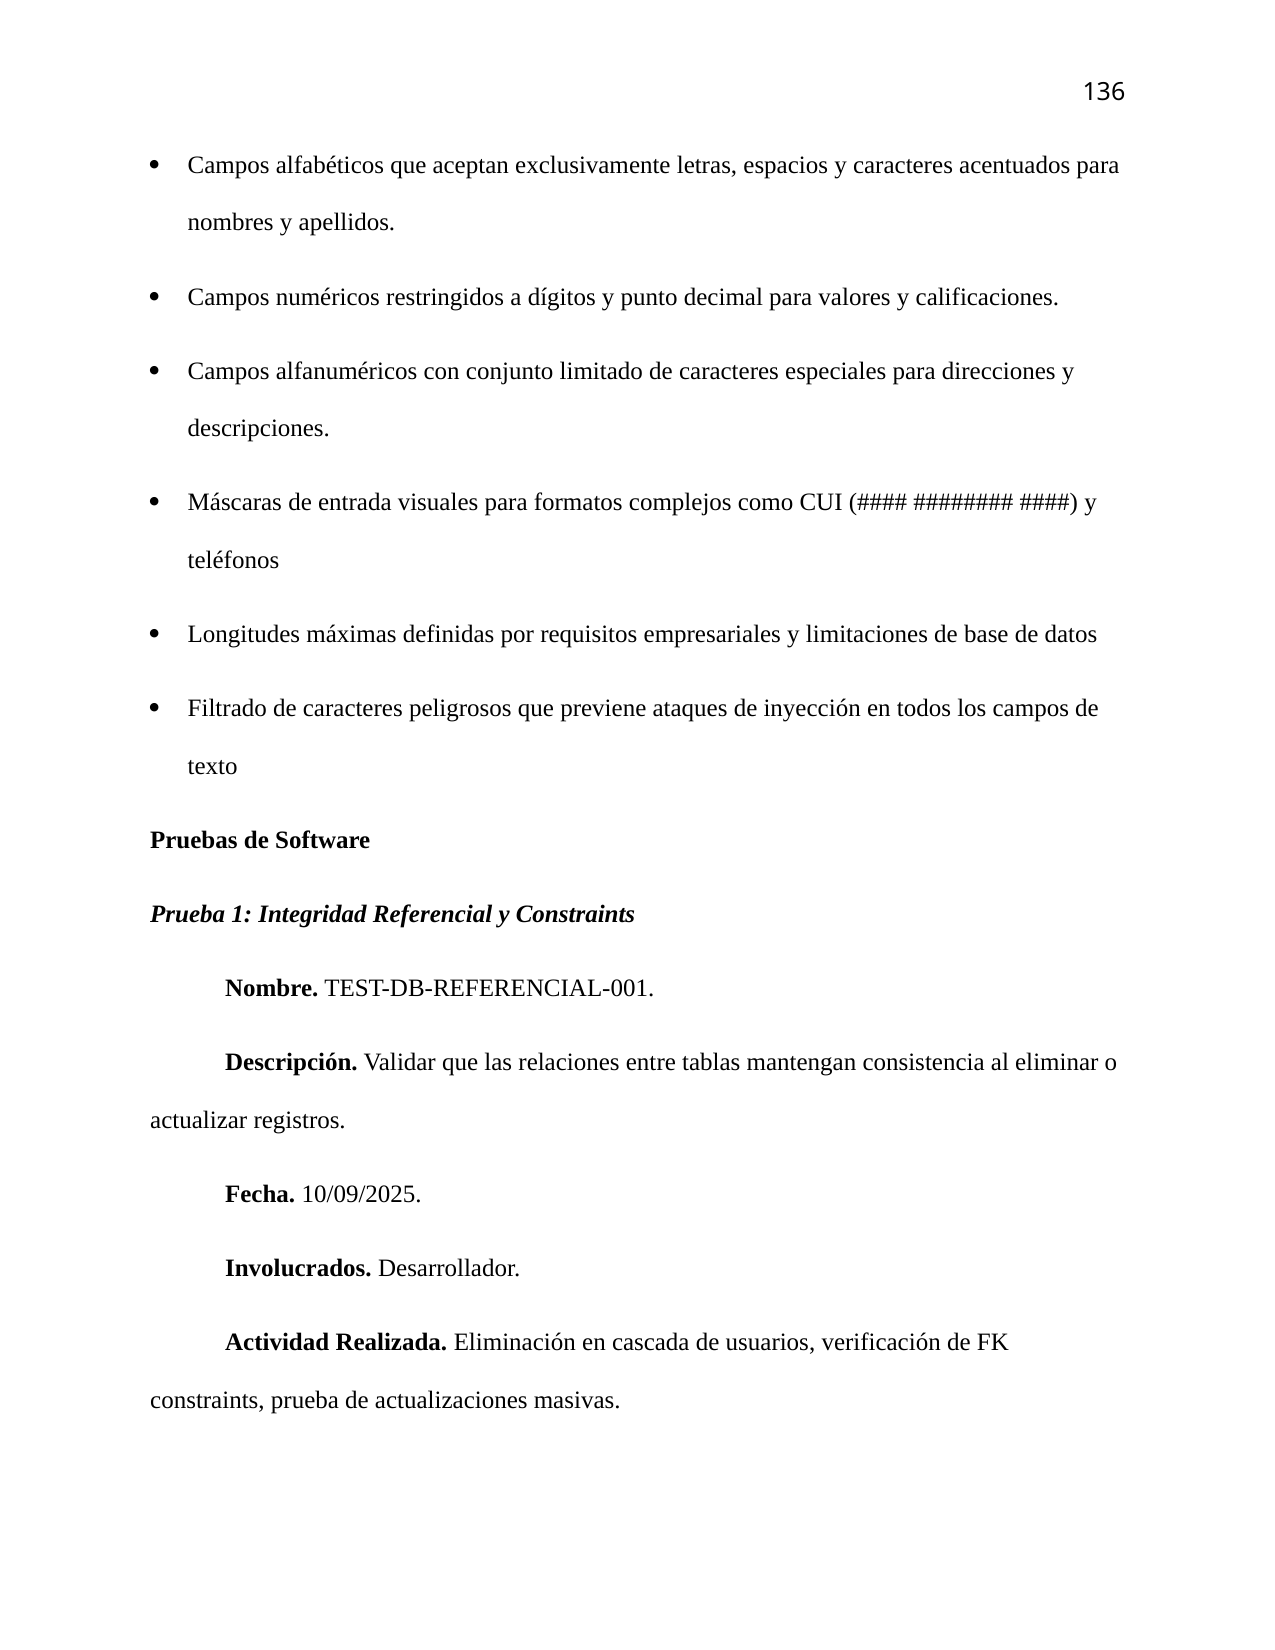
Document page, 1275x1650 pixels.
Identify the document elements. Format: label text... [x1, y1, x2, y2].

text Nombre. TEST-DB-REFERENCIAL-001. [150, 973, 1125, 1002]
list Longitudes máximas definidas por requisitos empresariales y limitaciones de base de datos [150, 619, 1125, 648]
list Campos alfabéticos que aceptan exclusivamente letras, espacios y caracteres acentuados para nombres y apellidos. [150, 150, 1125, 236]
text Prueba 1: Integridad Referencial y Constraints [150, 899, 1125, 928]
text Actividad Realizada. Eliminación en cascada de usuarios, verificación de FK constraints, prueba de actualizaciones masivas. [150, 1327, 1125, 1414]
text Descripción. Validar que las relaciones entre tablas mantengan consistencia al eliminar o actualizar registros. [150, 1047, 1125, 1134]
text Involucrados. Desarrollador. [150, 1253, 1125, 1282]
list Campos alfanuméricos con conjunto limitado de caracteres especiales para direcciones y descripciones. [150, 356, 1125, 442]
list Máscaras de entrada visuales para formatos complejos como CUI (#### ######## ####) y teléfonos [150, 487, 1125, 574]
list Filtrado de caracteres peligrosos que previene ataques de inyección en todos los campos de texto [150, 693, 1125, 779]
text Fecha. 10/09/2025. [150, 1179, 1125, 1208]
list Campos numéricos restringidos a dígitos y punto decimal para valores y calificaciones. [150, 282, 1125, 310]
subtitle Pruebas de Software [150, 825, 1125, 854]
